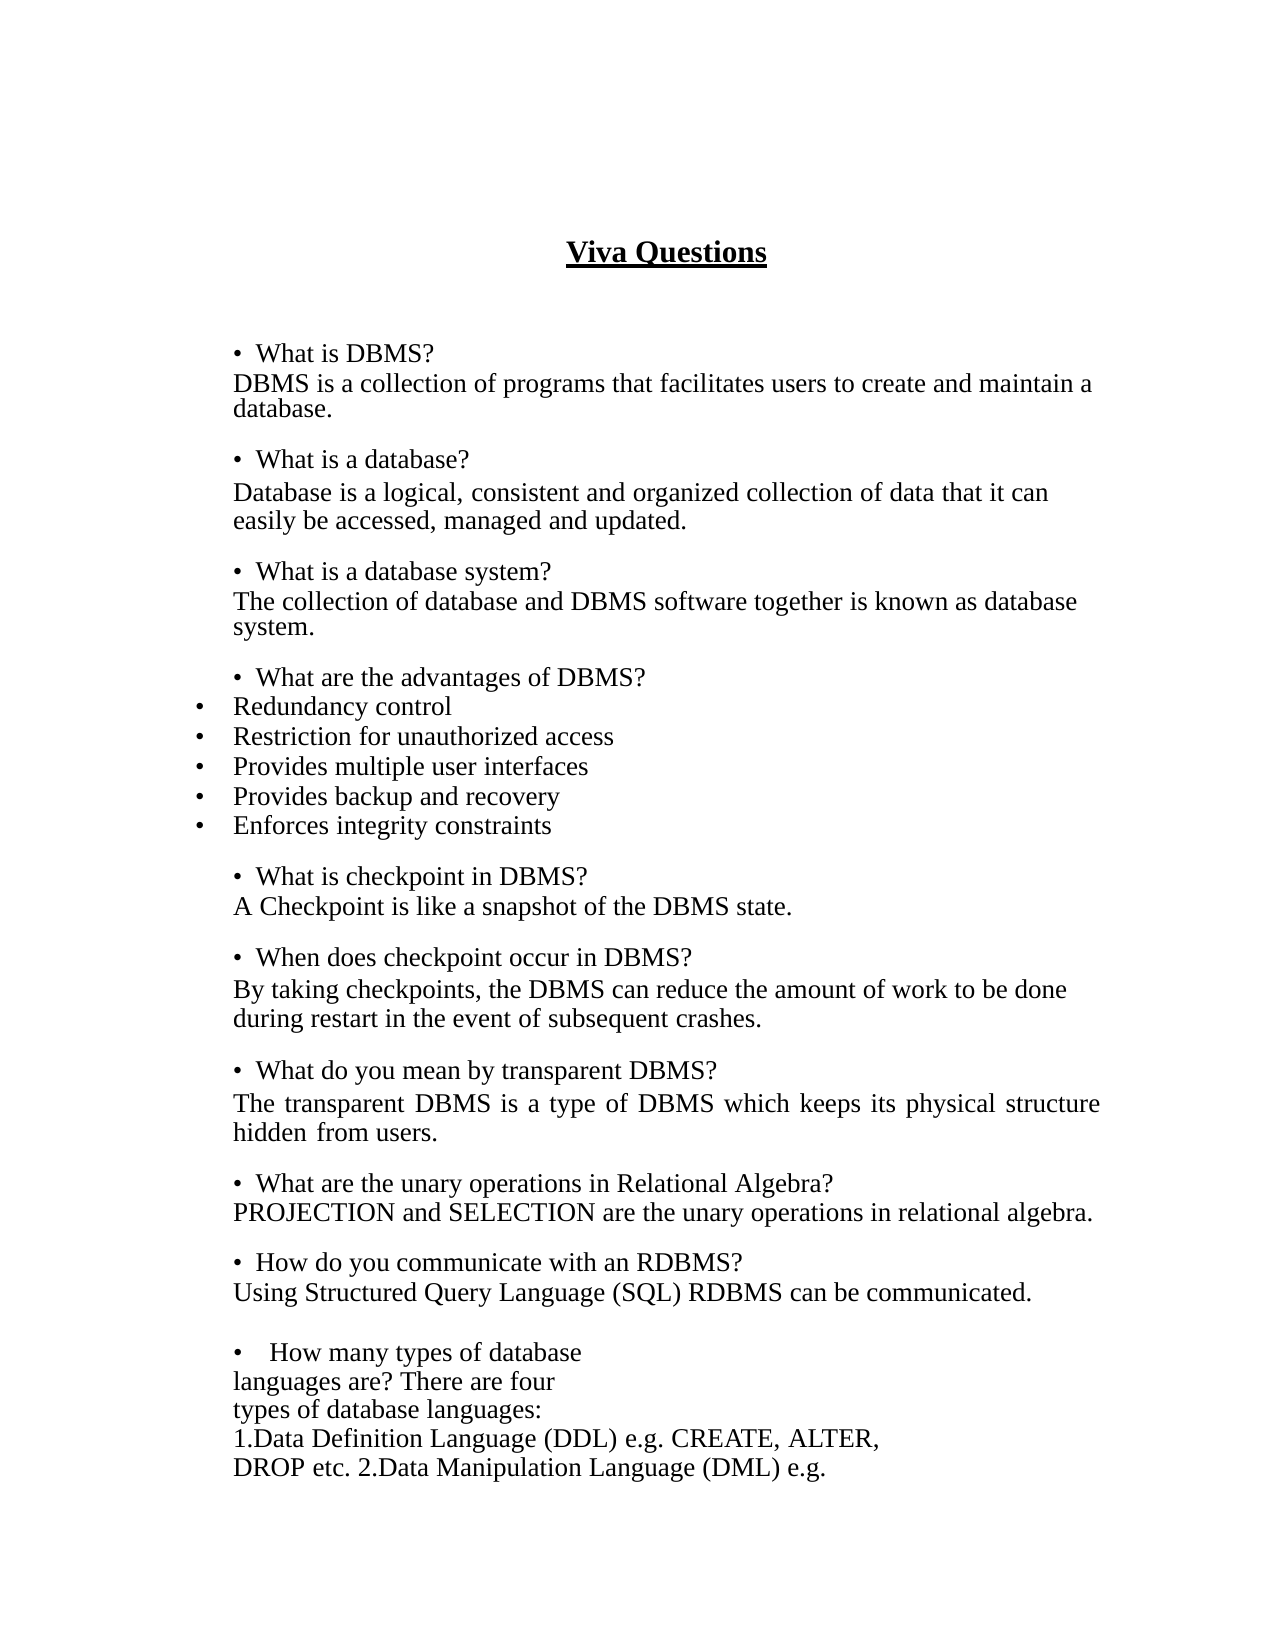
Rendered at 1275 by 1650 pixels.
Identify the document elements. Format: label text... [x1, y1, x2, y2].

list What are the advantages of DBMS? [233, 666, 1125, 691]
text By taking checkpoints, the DBMS can reduce the amount of work to be done during restart in the event of subsequent crashes. [233, 976, 1083, 1033]
list Provides multiple user interfaces [195, 755, 1125, 780]
list What are the unary operations in Relational Algebra? [233, 1172, 1125, 1197]
list Restriction for unauthorized access [195, 726, 1125, 751]
text DBMS is a collection of programs that facilitates users to create and maintain a database. [233, 372, 1125, 422]
text The transparent DBMS is a type of DBMS which keeps its physical structure hidden from users. [233, 1089, 1125, 1147]
list How do you communicate with an RDBMS? [233, 1252, 1125, 1277]
list What is a database? [233, 448, 1125, 473]
list What is checkpoint in DBMS? [233, 866, 1125, 891]
list What is a database system? [233, 561, 1125, 586]
list What do you mean by transparent DBMS? [233, 1059, 1125, 1084]
list Redundancy control [195, 696, 1125, 721]
list How many types of database languages are? There are four types of database languages: [233, 1338, 583, 1424]
text A Checkpoint is like a snapshot of the DBMS state. [233, 895, 1125, 920]
list What is DBMS? [233, 343, 1125, 368]
text Using Structured Query Language (SQL) RDBMS can be communicated. [233, 1281, 1125, 1306]
text The collection of database and DBMS software together is known as database system. [233, 590, 1125, 640]
list When does checkpoint occur in DBMS? [233, 946, 1125, 971]
text Database is a logical, consistent and organized collection of data that it can easily be accessed, managed and updated. [233, 478, 1081, 535]
text Viva Questions [652, 242, 973, 267]
text Viva Questions [359, 242, 648, 267]
list Enforces integrity constraints [195, 815, 1125, 840]
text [233, 1424, 914, 1482]
list Provides backup and recovery [195, 785, 1125, 810]
text PROJECTION and SELECTION are the unary operations in relational algebra. [233, 1202, 1125, 1227]
